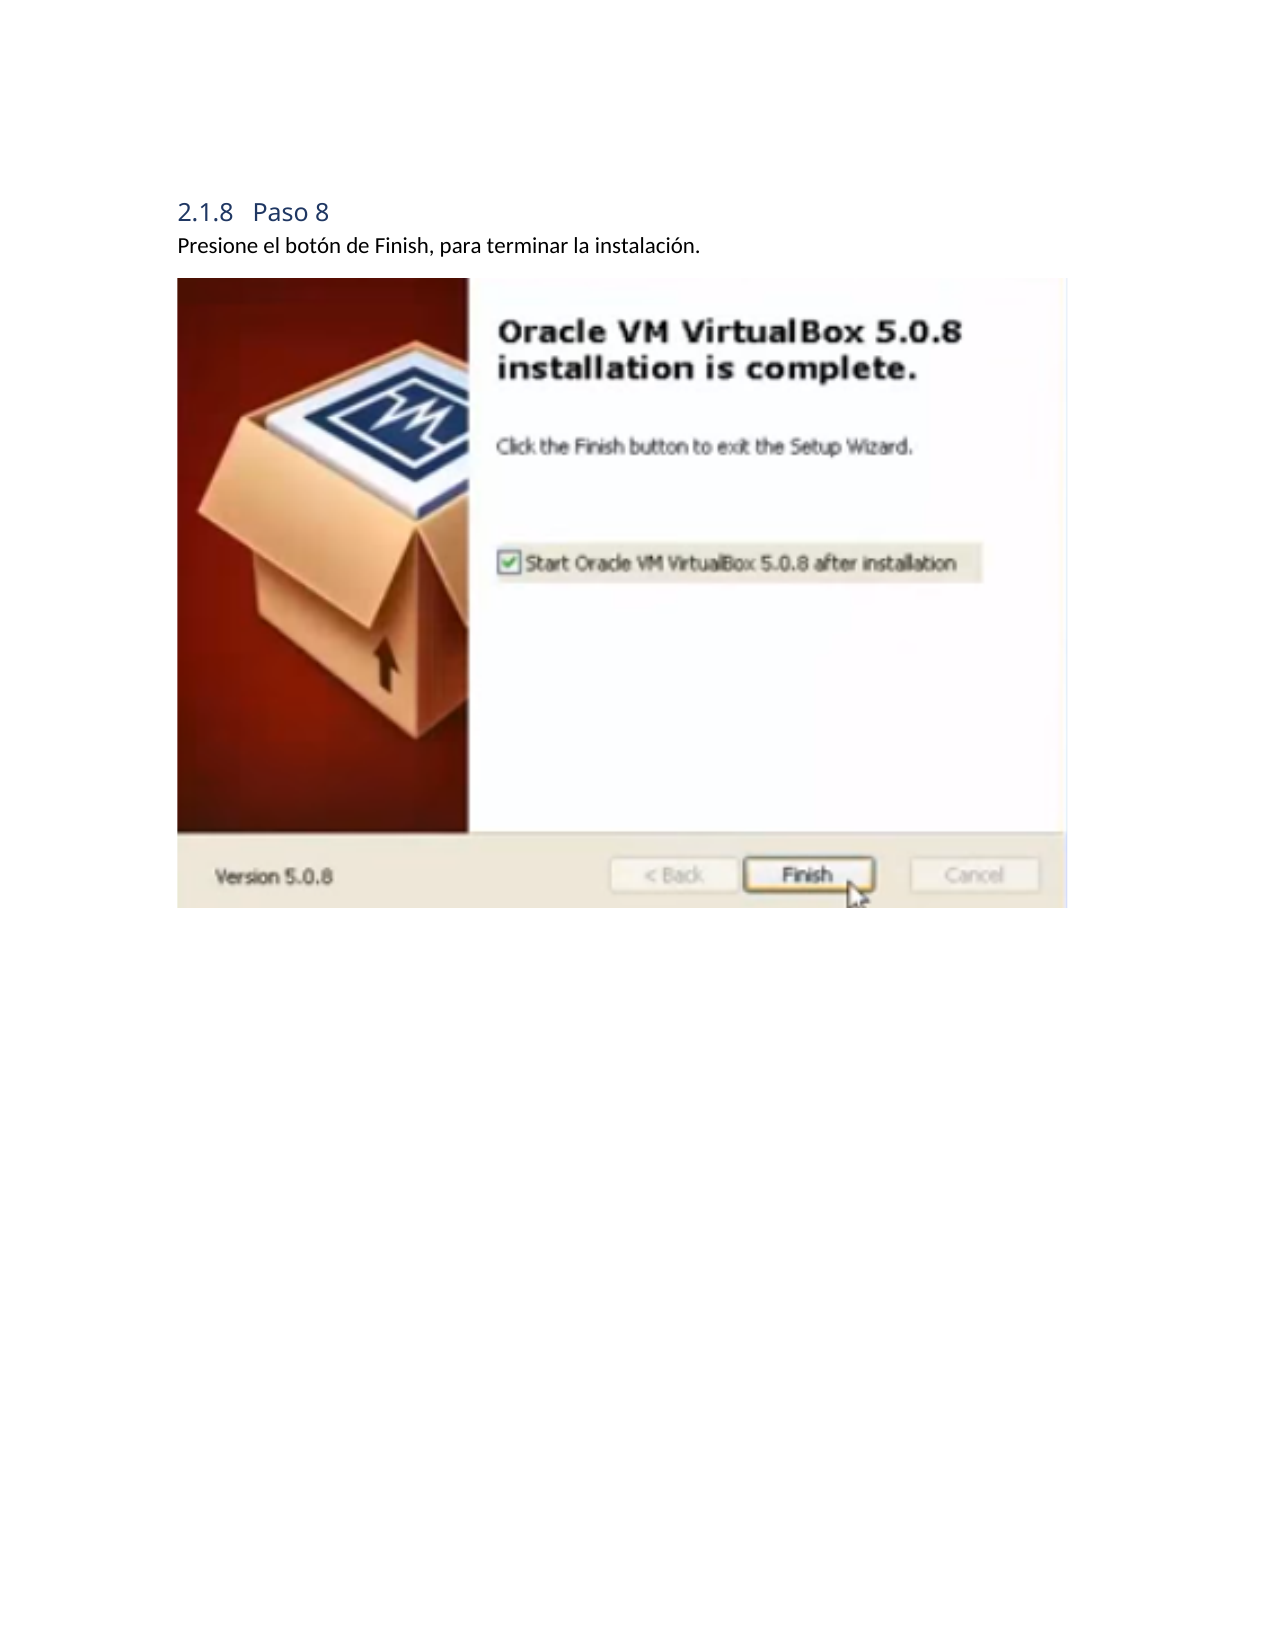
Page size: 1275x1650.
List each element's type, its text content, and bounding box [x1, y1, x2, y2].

picture [177, 278, 1068, 908]
text Presione el botón de Finish, para terminar la instalación. [177, 231, 1098, 259]
subtitle Paso 8 [177, 194, 1098, 228]
